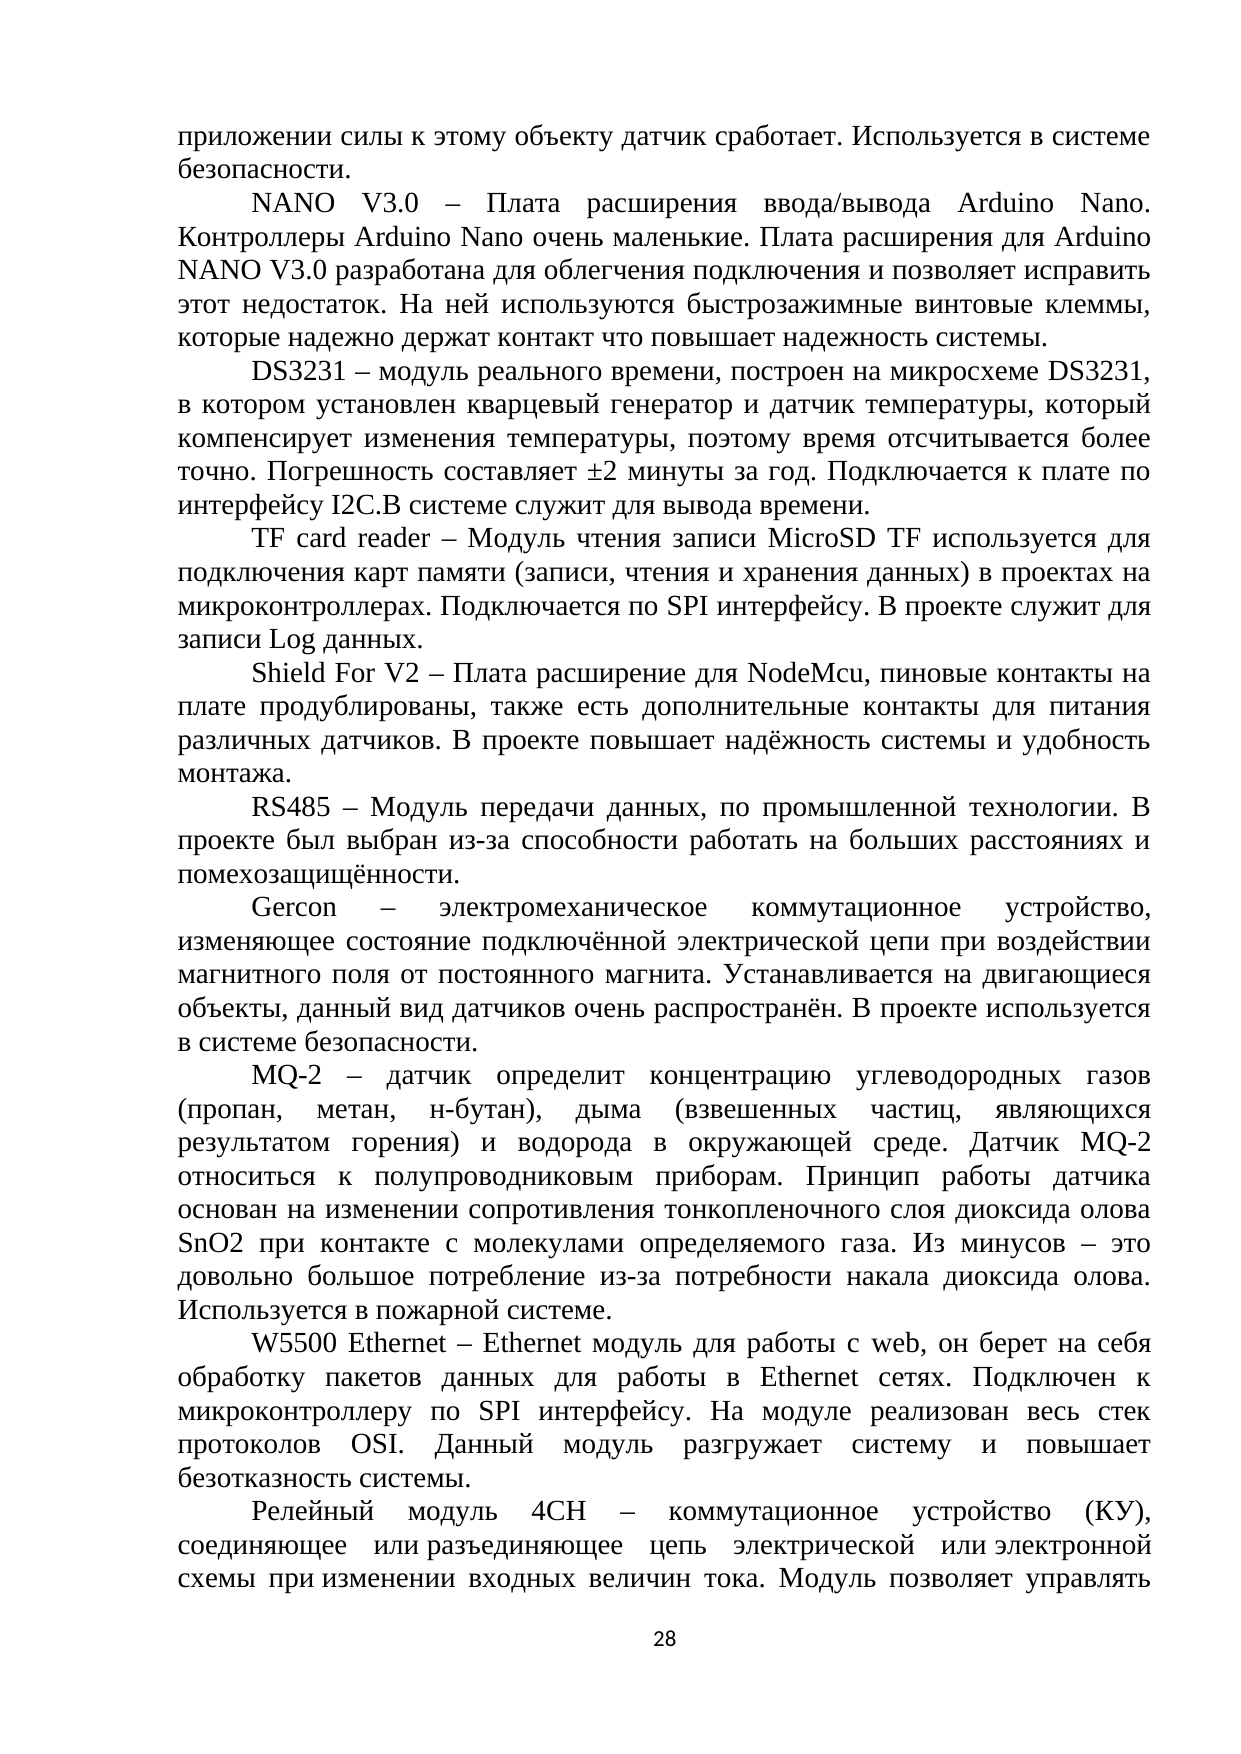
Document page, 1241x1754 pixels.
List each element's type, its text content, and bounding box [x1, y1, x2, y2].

text W5500 Ethernet – Ethernet модуль для работы с web, он берет на себя обработку пакетов данных для работы в Ethernet сетях. Подключен к микроконтроллеру по SPI интерфейсу. На модуле реализован весь стек протоколов OSI. Данный модуль разгружает систему и повышает безотказность системы. [177, 1326, 1152, 1493]
text Shield For V2 – Плата расширение для NodeMcu, пиновые контакты на плате продублированы, также есть дополнительные контакты для питания различных датчиков. В проекте повышает надёжность системы и удобность монтажа. [177, 655, 1152, 789]
text NANO V3.0 – Плата расширения ввода/вывода Arduino Nano. Контроллеры Arduino Nano очень маленькие. Плата расширения для Arduino NANO V3.0 разработана для облегчения подключения и позволяет исправить этот недостаток. На ней используются быстрозажимные винтовые клеммы, которые надежно держат контакт что повышает надежность системы. [177, 185, 1152, 353]
text RS485 – Модуль передачи данных, по промышленной технологии. В проекте был выбран из-за способности работать на больших расстояниях и помехозащищённости. [177, 789, 1152, 889]
text MQ-2 – датчик определит концентрацию углеводородных газов (пропан, метан, н-бутан), дыма (взвешенных частиц, являющихся результатом горения) и водорода в окружающей среде. Датчик MQ-2 относиться к полупроводниковым приборам. Принцип работы датчика основан на изменении сопротивления тонкопленочного слоя диоксида олова SnO2 при контакте с молекулами определяемого газа. Из минусов – это довольно большое потребление из-за потребности накала диоксида олова. Используется в пожарной системе. [177, 1057, 1152, 1326]
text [177, 118, 1152, 185]
text Gercon – электромеханическое коммутационное устройство, изменяющее состояние подключённой электрической цепи при воздействии магнитного поля от постоянного магнита. Устанавливается на двигающиеся объекты, данный вид датчиков очень распространён. В проекте используется в системе безопасности. [177, 889, 1152, 1057]
text TF card reader – Модуль чтения записи MicroSD TF используется для подключения карт памяти (записи, чтения и хранения данных) в проектах на микроконтроллерах. Подключается по SPI интерфейсу. В проекте служит для записи Log данных. [177, 521, 1152, 655]
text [177, 1493, 1152, 1594]
text DS3231 – модуль реального времени, построен на микросхеме DS3231, в котором установлен кварцевый генератор и датчик температуры, который компенсирует изменения температуры, поэтому время отсчитывается более точно. Погрешность составляет ±2 минуты за год. Подключается к плате по интерфейсу I2C.В системе служит для вывода времени. [177, 353, 1152, 521]
